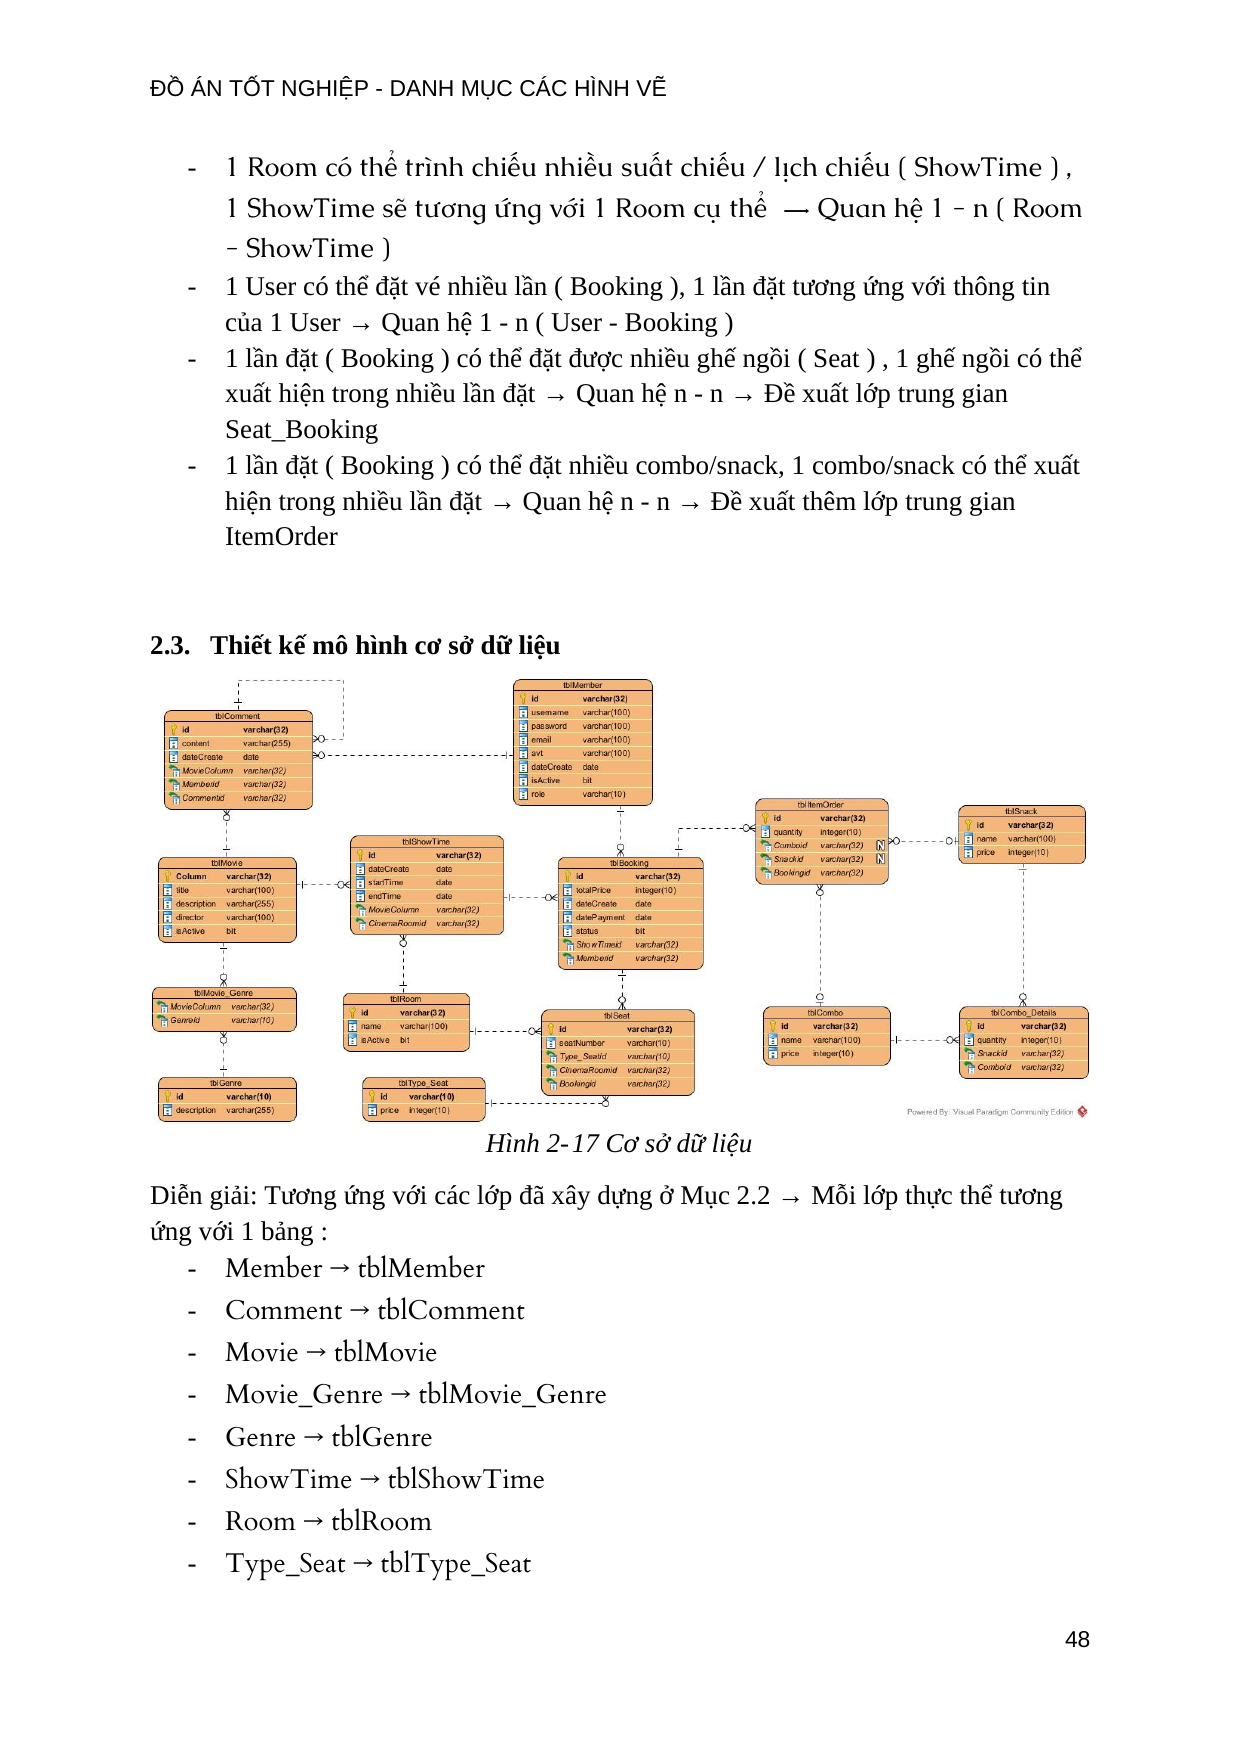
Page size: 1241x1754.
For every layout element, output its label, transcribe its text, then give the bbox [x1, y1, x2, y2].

picture [150, 677, 1091, 1124]
list Room → tblRoom [187, 1503, 1090, 1540]
list 1 lần đặt ( Booking ) có thể đặt nhiều combo/snack, 1 combo/snack có thể xuất hiện trong nhiều lần đặt → Quan hệ n - n → Đề xuất thêm lớp trung gian ItemOrder [187, 449, 1090, 552]
list Movie → tblMovie [187, 1335, 1090, 1372]
text Hình 2-17 Cơ sở dữ liệu [150, 1127, 1090, 1158]
list 1 lần đặt ( Booking ) có thể đặt được nhiều ghế ngồi ( Seat ) , 1 ghế ngồi có thể xuất hiện trong nhiều lần đặt → Quan hệ n - n → Đề xuất lớp trung gian Seat_Booking [187, 342, 1090, 444]
list ShowTime → tblShowTime [187, 1461, 1090, 1498]
list Comment → tblComment [187, 1293, 1090, 1329]
list Movie_Genre → tblMovie_Genre [187, 1377, 1090, 1414]
text Diễn giải: Tương ứng với các lớp đã xây dựng ở Mục 2.2 → Mỗi lớp thực thể tương ứng với 1 bảng : [150, 1179, 1090, 1246]
list Genre → tblGenre [187, 1419, 1090, 1456]
subtitle Thiết kế mô hình cơ sở dữ liệu [150, 629, 1090, 661]
list Type_Seat → tblType_Seat [187, 1545, 1090, 1582]
list Member → tblMember [187, 1251, 1090, 1287]
list 1 User có thể đặt vé nhiều lần ( Booking ), 1 lần đặt tương ứng với thông tin của 1 User → Quan hệ 1 - n ( User - Booking ) [187, 270, 1090, 337]
list 1 Room có thể trình chiếu nhiều suất chiếu / lịch chiếu ( ShowTime ) , 1 ShowTime sẽ tương ứng với 1 Room cụ thể → Quan hệ 1 - n ( Room - ShowTime ) [187, 150, 1090, 265]
